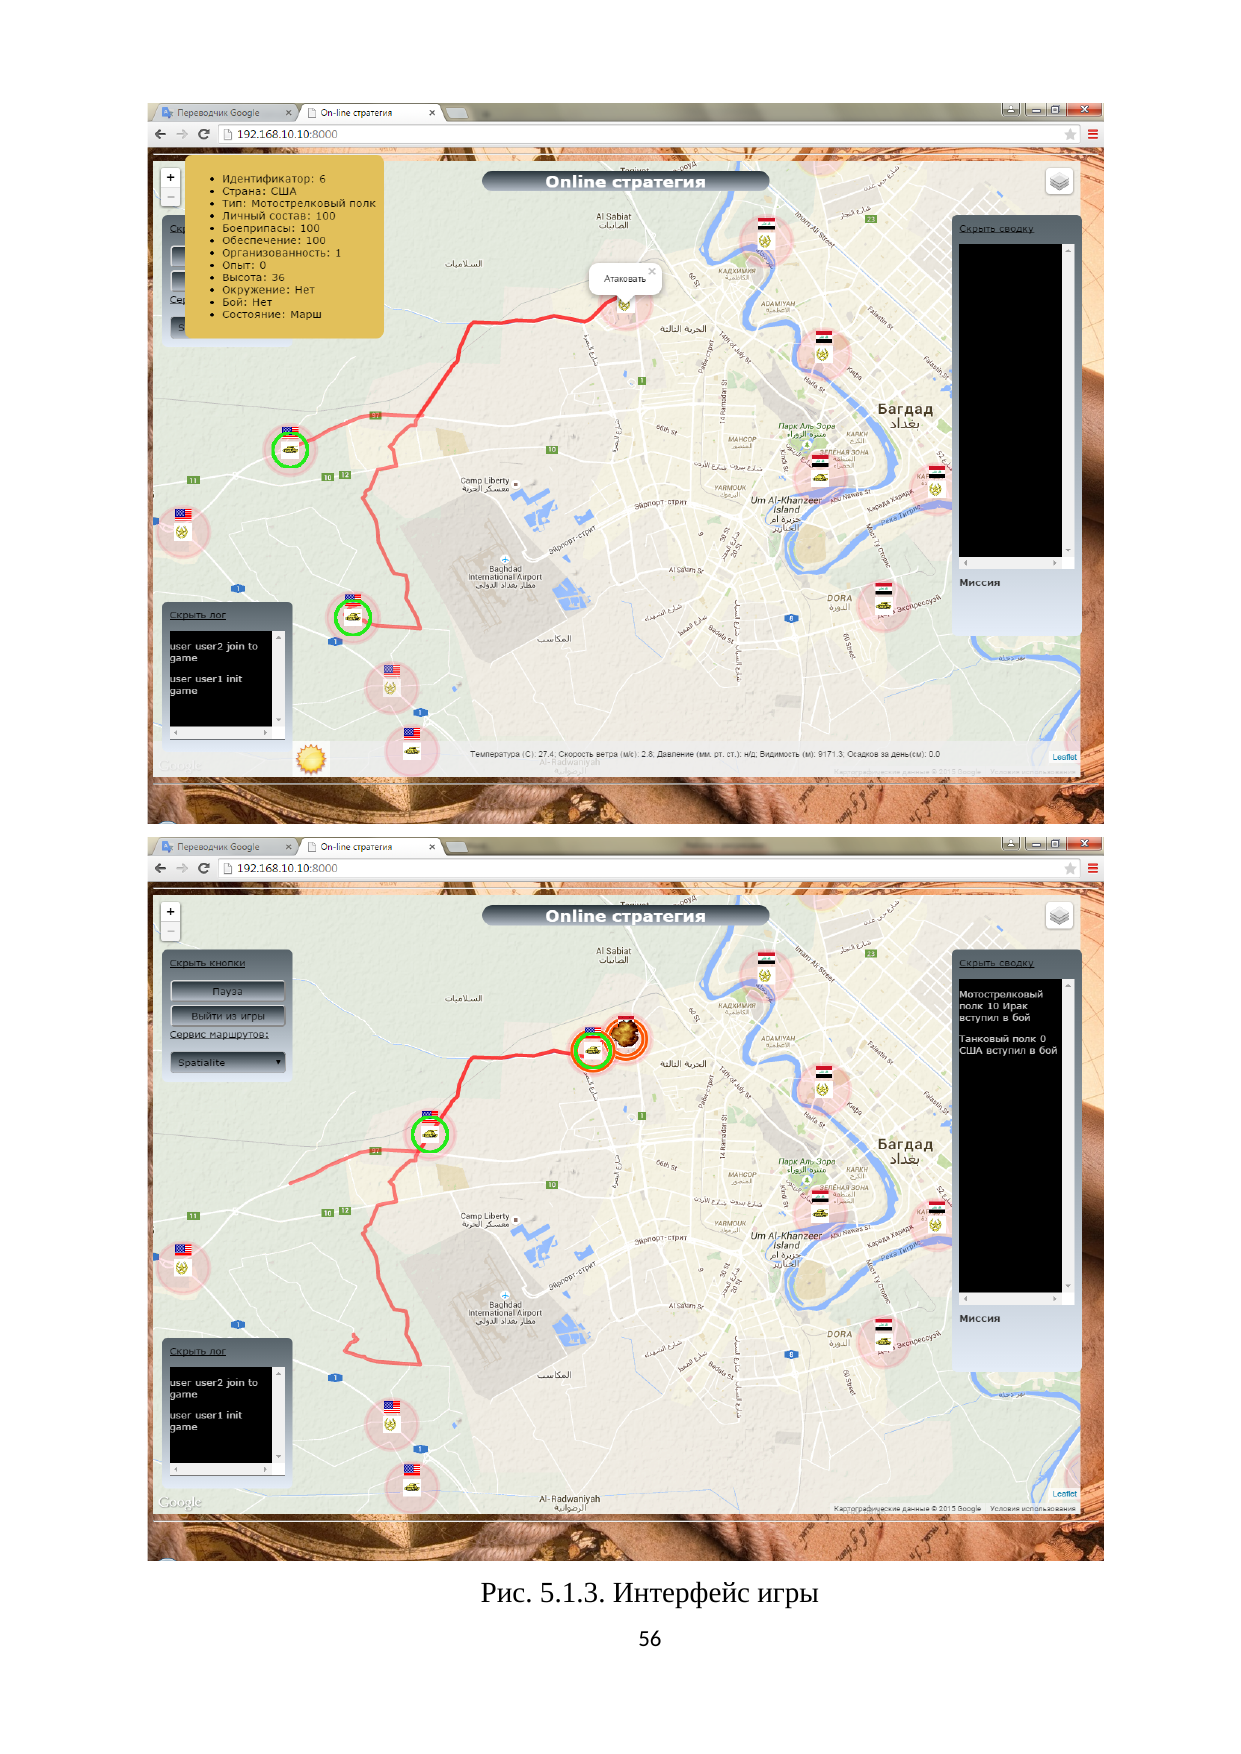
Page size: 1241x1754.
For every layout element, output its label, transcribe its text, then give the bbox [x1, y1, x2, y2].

picture [147, 837, 1104, 1561]
picture [147, 103, 1104, 824]
text Рис. 5.1.3. Интерфейс игры [148, 1575, 1152, 1608]
